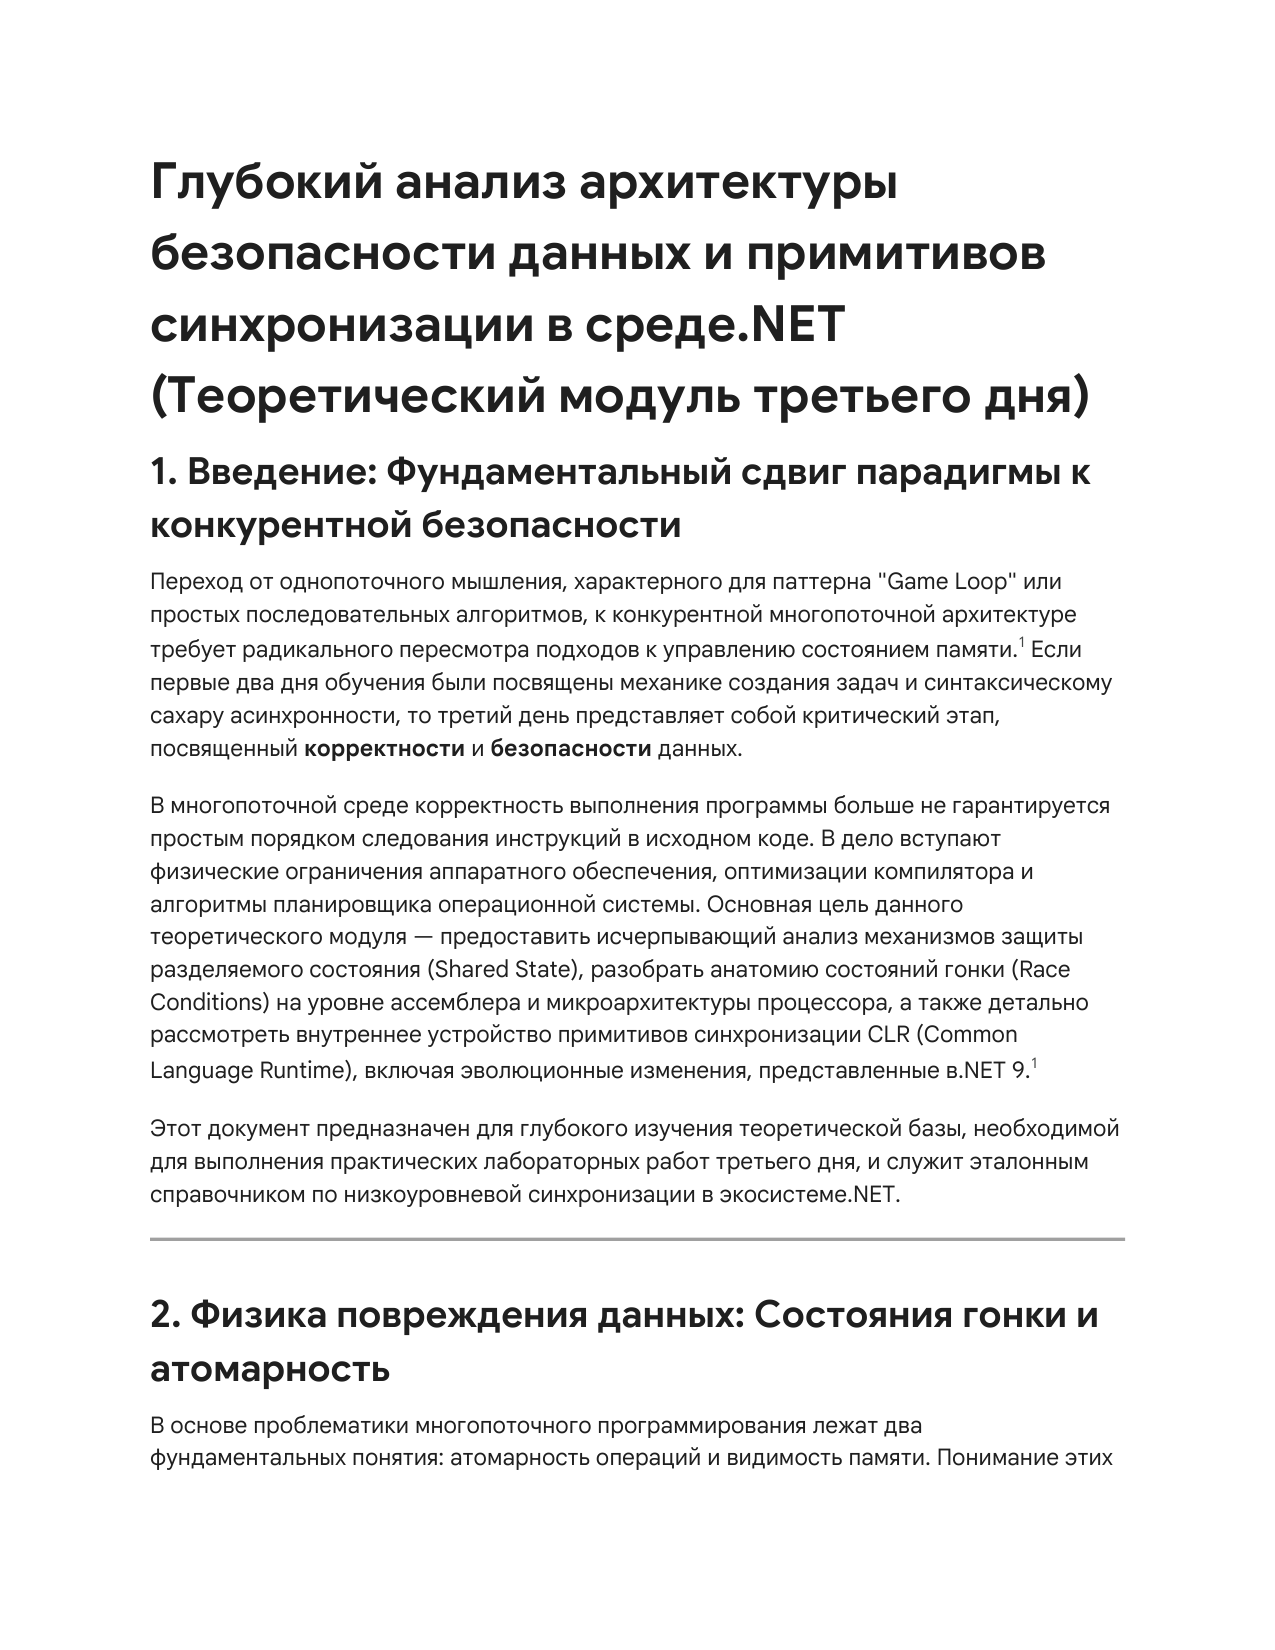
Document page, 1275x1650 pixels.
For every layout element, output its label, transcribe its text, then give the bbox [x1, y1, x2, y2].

subtitle 1. Введение: Фундаментальный сдвиг парадигмы к конкурентной безопасности [150, 448, 1125, 548]
text Этот документ предназначен для глубокого изучения теоретической базы, необходимой для выполнения практических лабораторных работ третьего дня, и служит эталонным справочником по низкоуровневой синхронизации в экосистеме.NET. [150, 1114, 1125, 1209]
text В многопоточной среде корректность выполнения программы больше не гарантируется простым порядком следования инструкций в исходном коде. В дело вступают физические ограничения аппаратного обеспечения, оптимизации компилятора и алгоритмы планировщика операционной системы. Основная цель данного теоретического модуля — предоставить исчерпывающий анализ механизмов защиты разделяемого состояния (Shared State), разобрать анатомию состояний гонки (Race Conditions) на уровне ассемблера и микроархитектуры процессора, а также детально рассмотреть внутреннее устройство примитивов синхронизации CLR (Common Language Runtime), включая эволюционные изменения, представленные в.NET 9.1 [150, 792, 1125, 1085]
subtitle Глубокий анализ архитектуры безопасности данных и примитивов синхронизации в среде.NET (Теоретический модуль третьего дня) [150, 150, 1125, 427]
subtitle 2. Физика повреждения данных: Состояния гонки и атомарность [150, 1241, 1125, 1392]
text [150, 1411, 1125, 1472]
text Переход от однопоточного мышления, характерного для паттерна "Game Loop" или простых последовательных алгоритмов, к конкурентной многопоточной архитектуре требует радикального пересмотра подходов к управлению состоянием памяти.1 Если первые два дня обучения были посвящены механике создания задач и синтаксическому сахару асинхронности, то третий день представляет собой критический этап, посвященный корректности и безопасности данных. [150, 567, 1125, 763]
